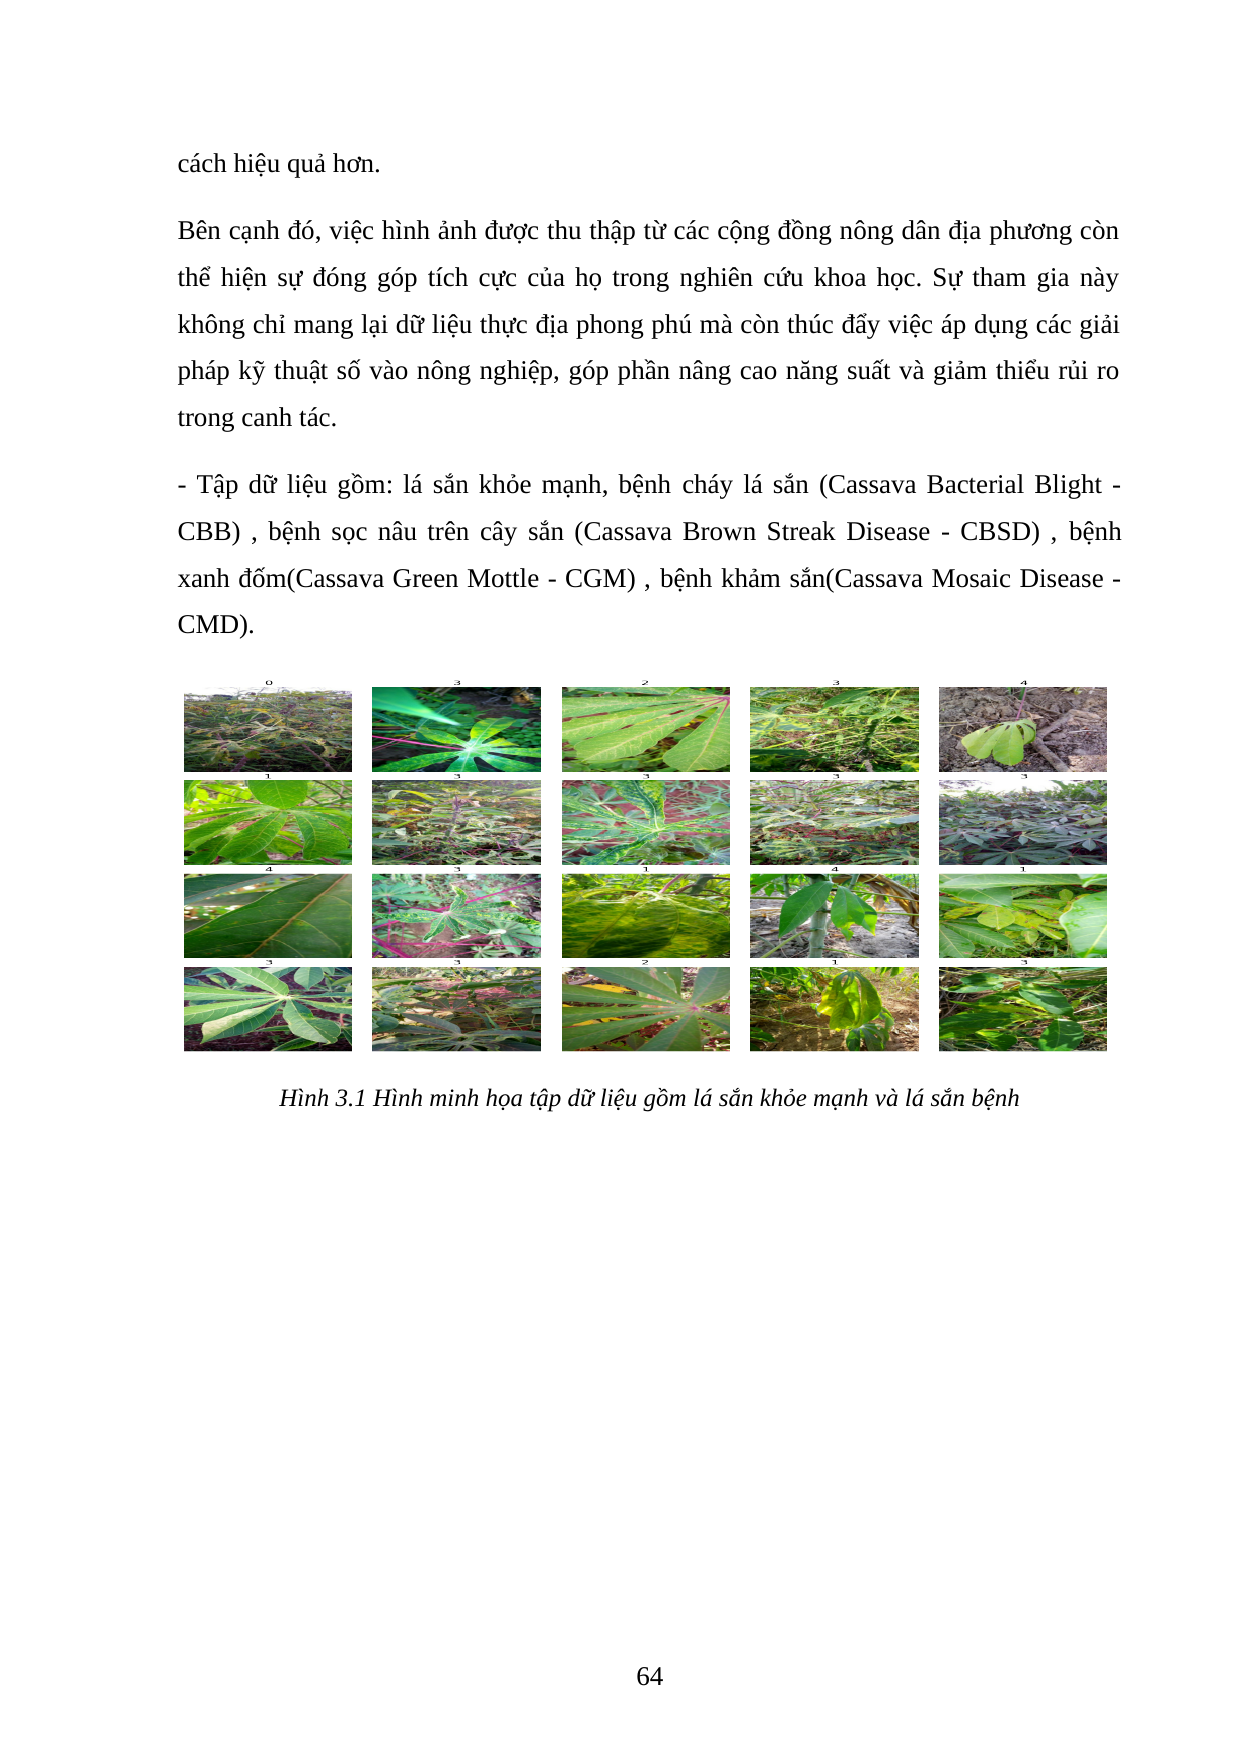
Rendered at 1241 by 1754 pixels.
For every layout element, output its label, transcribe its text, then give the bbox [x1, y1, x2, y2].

text Hình 3.1 Hình minh họa tập dữ liệu gồm lá sắn khỏe mạnh và lá sắn bệnh [177, 1083, 1122, 1111]
picture [177, 676, 1115, 1055]
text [177, 147, 1122, 178]
text Bên cạnh đó, việc hình ảnh được thu thập từ các cộng đồng nông dân địa phương còn thể hiện sự đóng góp tích cực của họ trong nghiên cứu khoa học. Sự tham gia này không chỉ mang lại dữ liệu thực địa phong phú mà còn thúc đẩy việc áp dụng các giải pháp kỹ thuật số vào nông nghiệp, góp phần nâng cao năng suất và giảm thiểu rủi ro trong canh tác. [177, 214, 1122, 432]
text - Tập dữ liệu gồm: lá sắn khỏe mạnh, bệnh cháy lá sắn (Cassava Bacterial Blight - CBB) , bệnh sọc nâu trên cây sắn (Cassava Brown Streak Disease - CBSD) , bệnh xanh đốm(Cassava Green Mottle - CGM) , bệnh khảm sắn(Cassava Mosaic Disease - CMD). [177, 469, 1122, 640]
